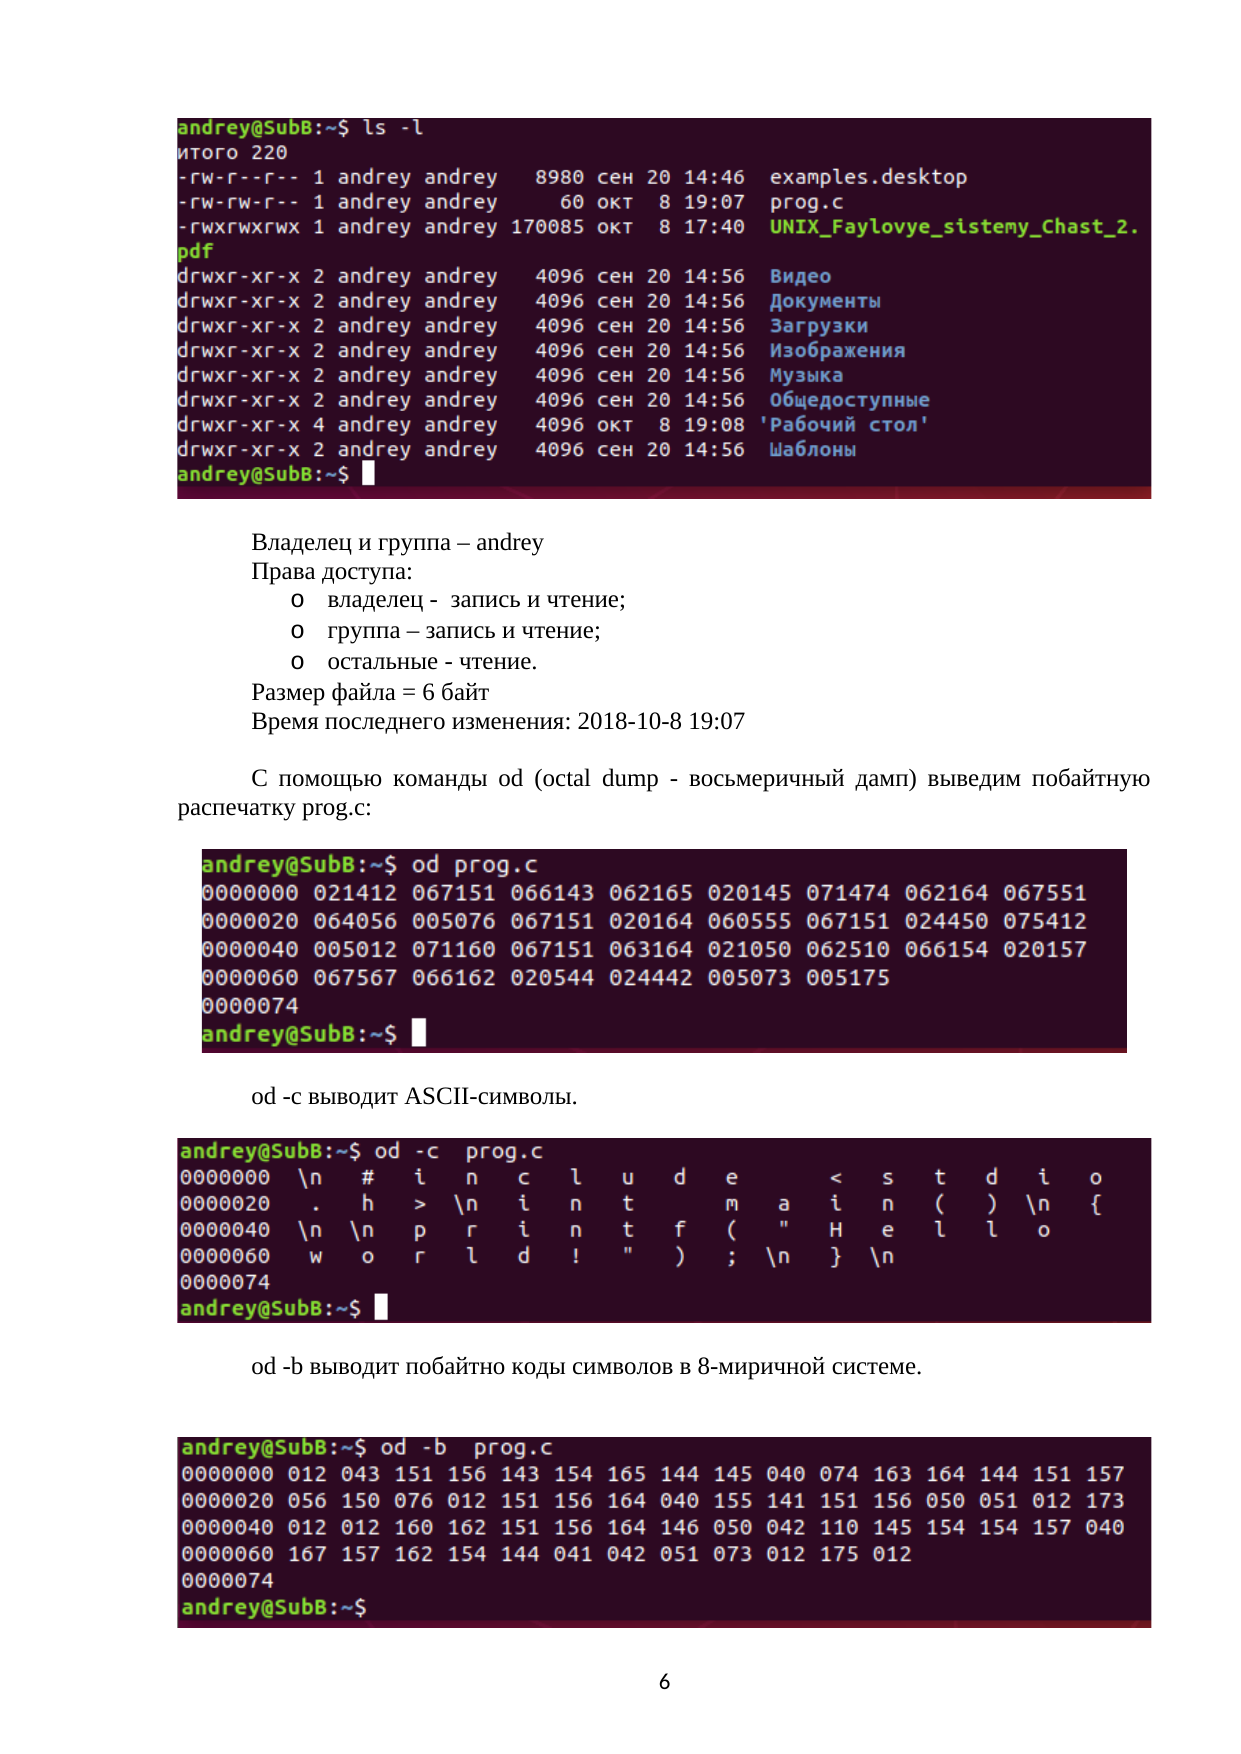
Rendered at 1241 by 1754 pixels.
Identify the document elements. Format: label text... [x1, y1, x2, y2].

text С помощью команды od (octal dump - восьмеричный дамп) выведим побайтную распечатку prog.c: [177, 763, 1152, 821]
list группа – запись и чтение; [290, 615, 1152, 646]
text od -b выводит побайтно коды символов в 8-миричной системе. [177, 1351, 1152, 1380]
text Владелец и группа – andrey [177, 527, 1152, 556]
list владелец - запись и чтение; [290, 584, 1152, 615]
text Время последнего изменения: 2018-10-8 19:07 [177, 706, 1152, 734]
list остальные - чтение. [290, 646, 1152, 677]
text Размер файла = 6 байт [177, 677, 1152, 706]
picture [177, 118, 1152, 499]
text od -c выводит ASCII-символы. [177, 1081, 1152, 1110]
picture [177, 1138, 1152, 1323]
picture [177, 1437, 1152, 1628]
picture [201, 849, 1127, 1053]
text Права доступа: [177, 556, 1152, 584]
